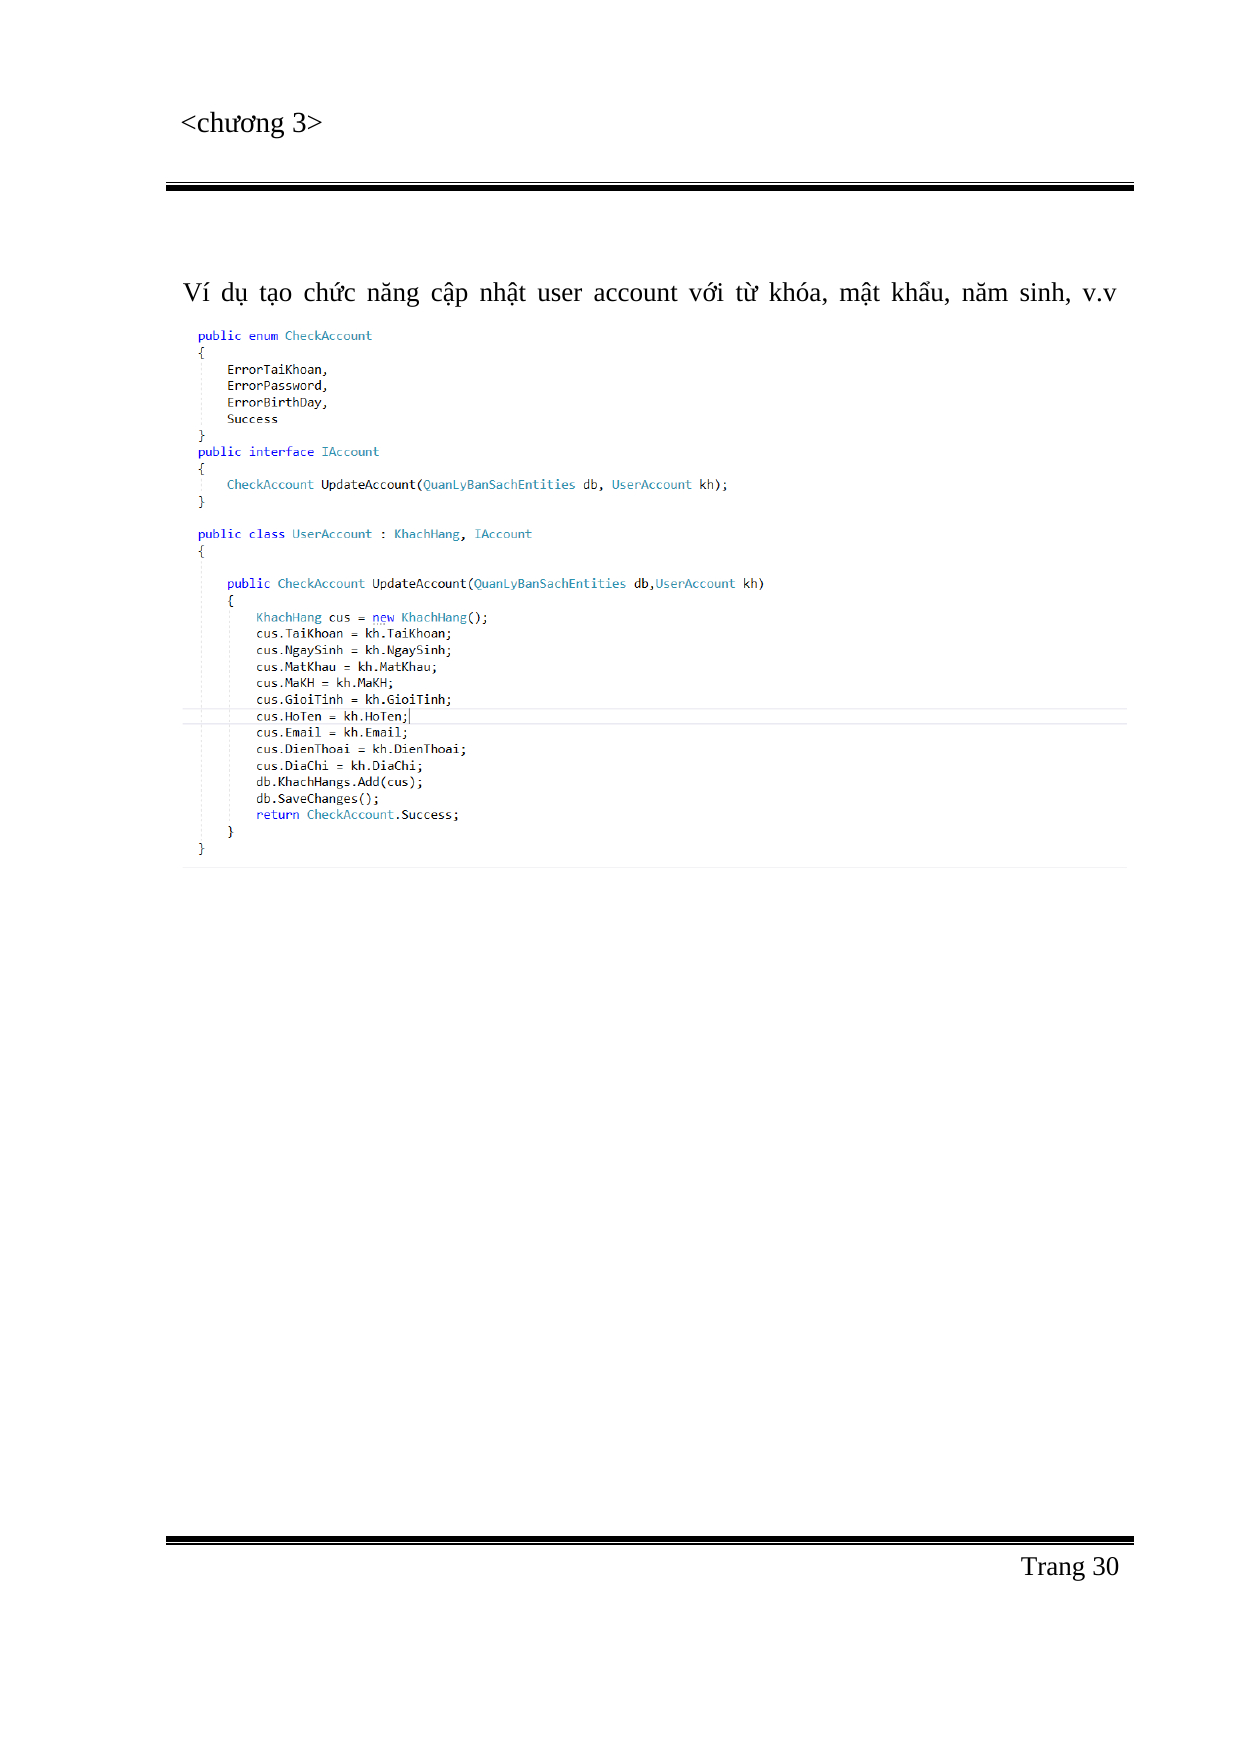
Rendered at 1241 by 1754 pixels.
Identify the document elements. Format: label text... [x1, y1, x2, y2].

picture [182, 323, 1127, 868]
text Ví dụ tạo chức năng cập nhật user account với từ khóa, mật khẩu, năm sinh, v.v [183, 277, 1119, 323]
